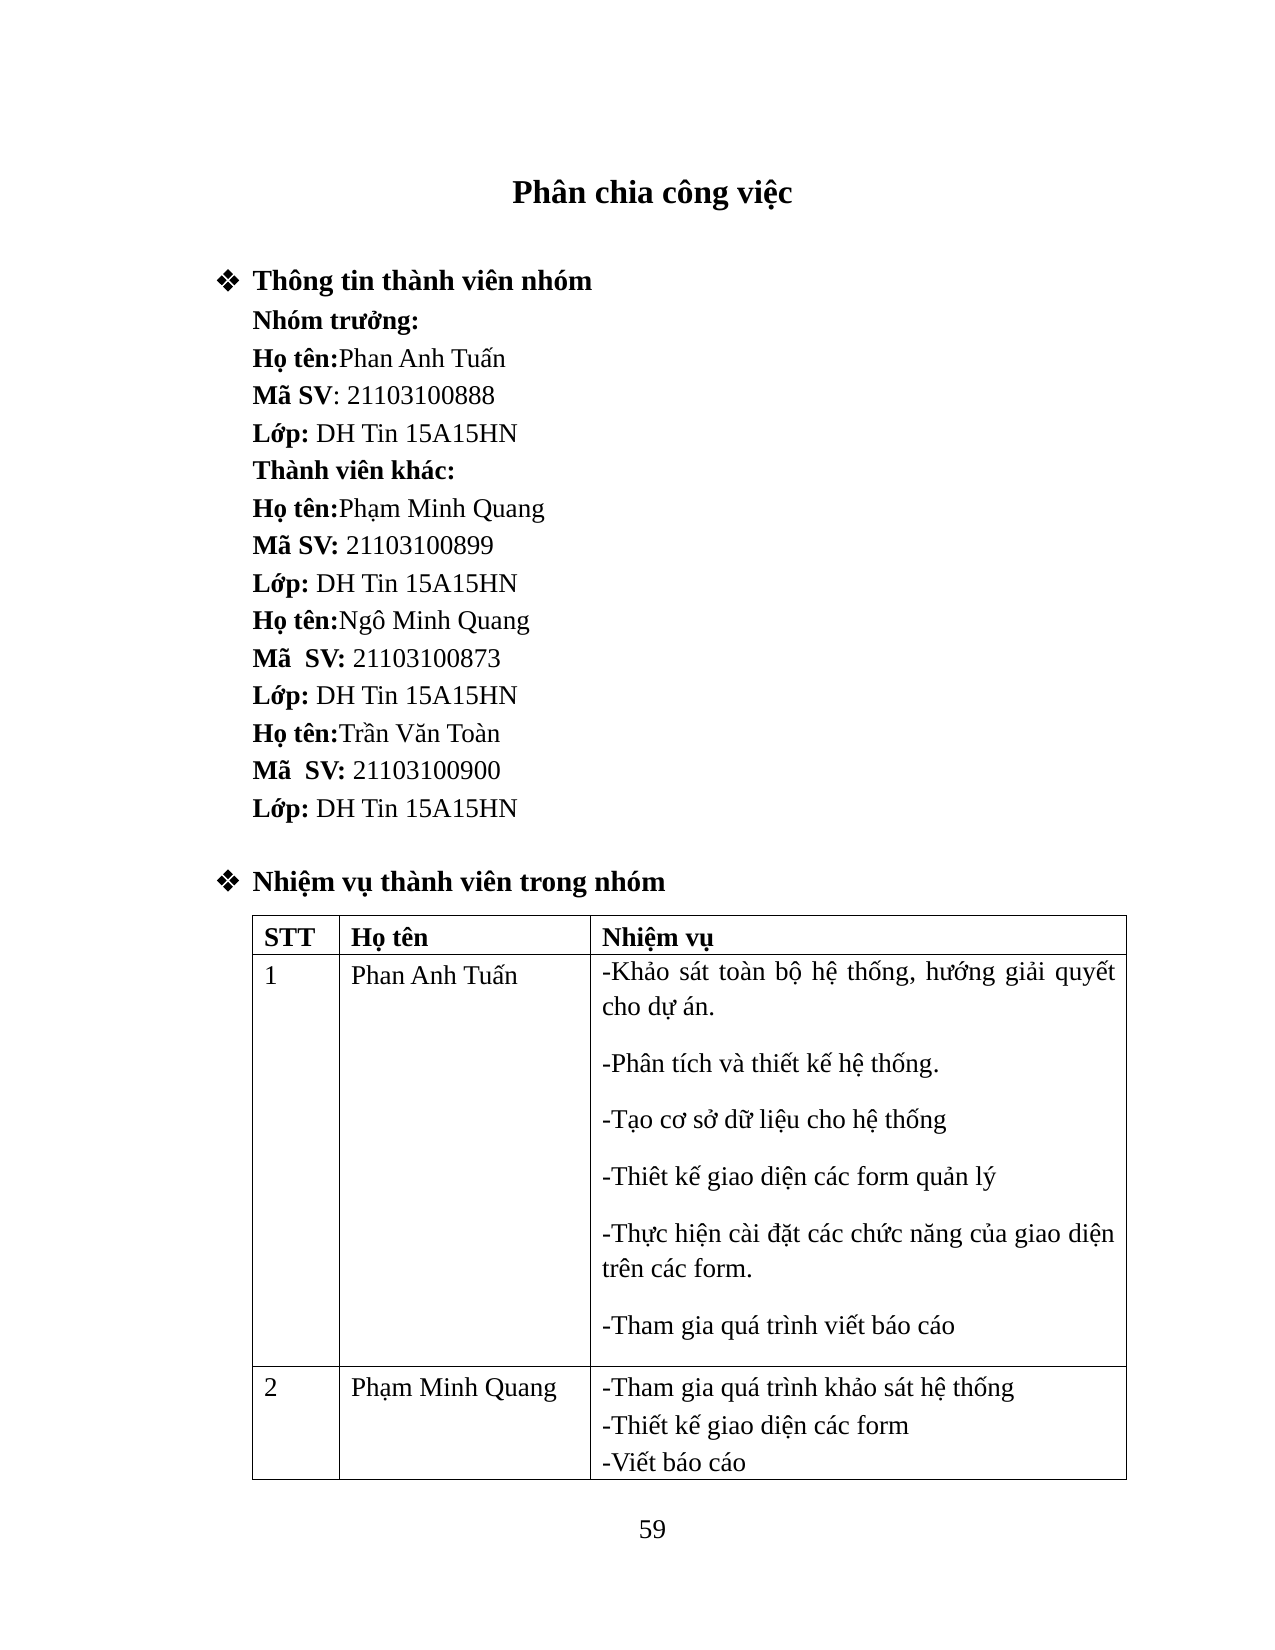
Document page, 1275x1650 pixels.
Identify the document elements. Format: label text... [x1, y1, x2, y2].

list Lớp: DH Tin 15A15HN [252, 412, 1127, 450]
table_cell 2 [253, 1367, 339, 1479]
table_header Nhiệm vụ [591, 916, 1126, 954]
list Họ tên:Ngô Minh Quang [252, 600, 1127, 637]
list Thông tin thành viên nhóm [215, 263, 1127, 297]
list Mã SV: 21103100873 [252, 637, 1127, 675]
list Thành viên khác: [252, 450, 1127, 487]
list Họ tên:Phạm Minh Quang [252, 487, 1127, 525]
list Lớp: DH Tin 15A15HN [252, 787, 1127, 825]
list Nhóm trưởng: [252, 300, 1127, 337]
table_cell Phan Anh Tuấn [340, 955, 590, 1366]
table_cell -Khảo sát toàn bộ hệ thống, hướng giải quyết cho dự án. -Phân tích và thiết kế hệ thống. -Tạo cơ sở dữ liệu cho hệ thống -Thiêt kế giao diện các form quản lý -Thực hiện cài đặt các chức năng của giao diện trên các form. -Tham gia quá trình viết báo cáo [591, 955, 1126, 1366]
list Mã SV: 21103100900 [252, 750, 1127, 787]
list Lớp: DH Tin 15A15HN [252, 675, 1127, 712]
table_header Họ tên [340, 916, 590, 954]
table_header STT [253, 916, 339, 954]
table_cell Phạm Minh Quang [340, 1367, 590, 1479]
list Nhiệm vụ thành viên trong nhóm [215, 861, 1127, 898]
subtitle Phân chia công việc [177, 173, 1127, 211]
list Họ tên:Trần Văn Toàn [252, 712, 1127, 750]
list Lớp: DH Tin 15A15HN [252, 562, 1127, 600]
list Mã SV: 21103100888 [252, 375, 1127, 412]
list Mã SV: 21103100899 [252, 525, 1127, 562]
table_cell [591, 1367, 1126, 1479]
table_cell 1 [253, 955, 339, 1366]
list Họ tên:Phan Anh Tuấn [252, 337, 1127, 375]
